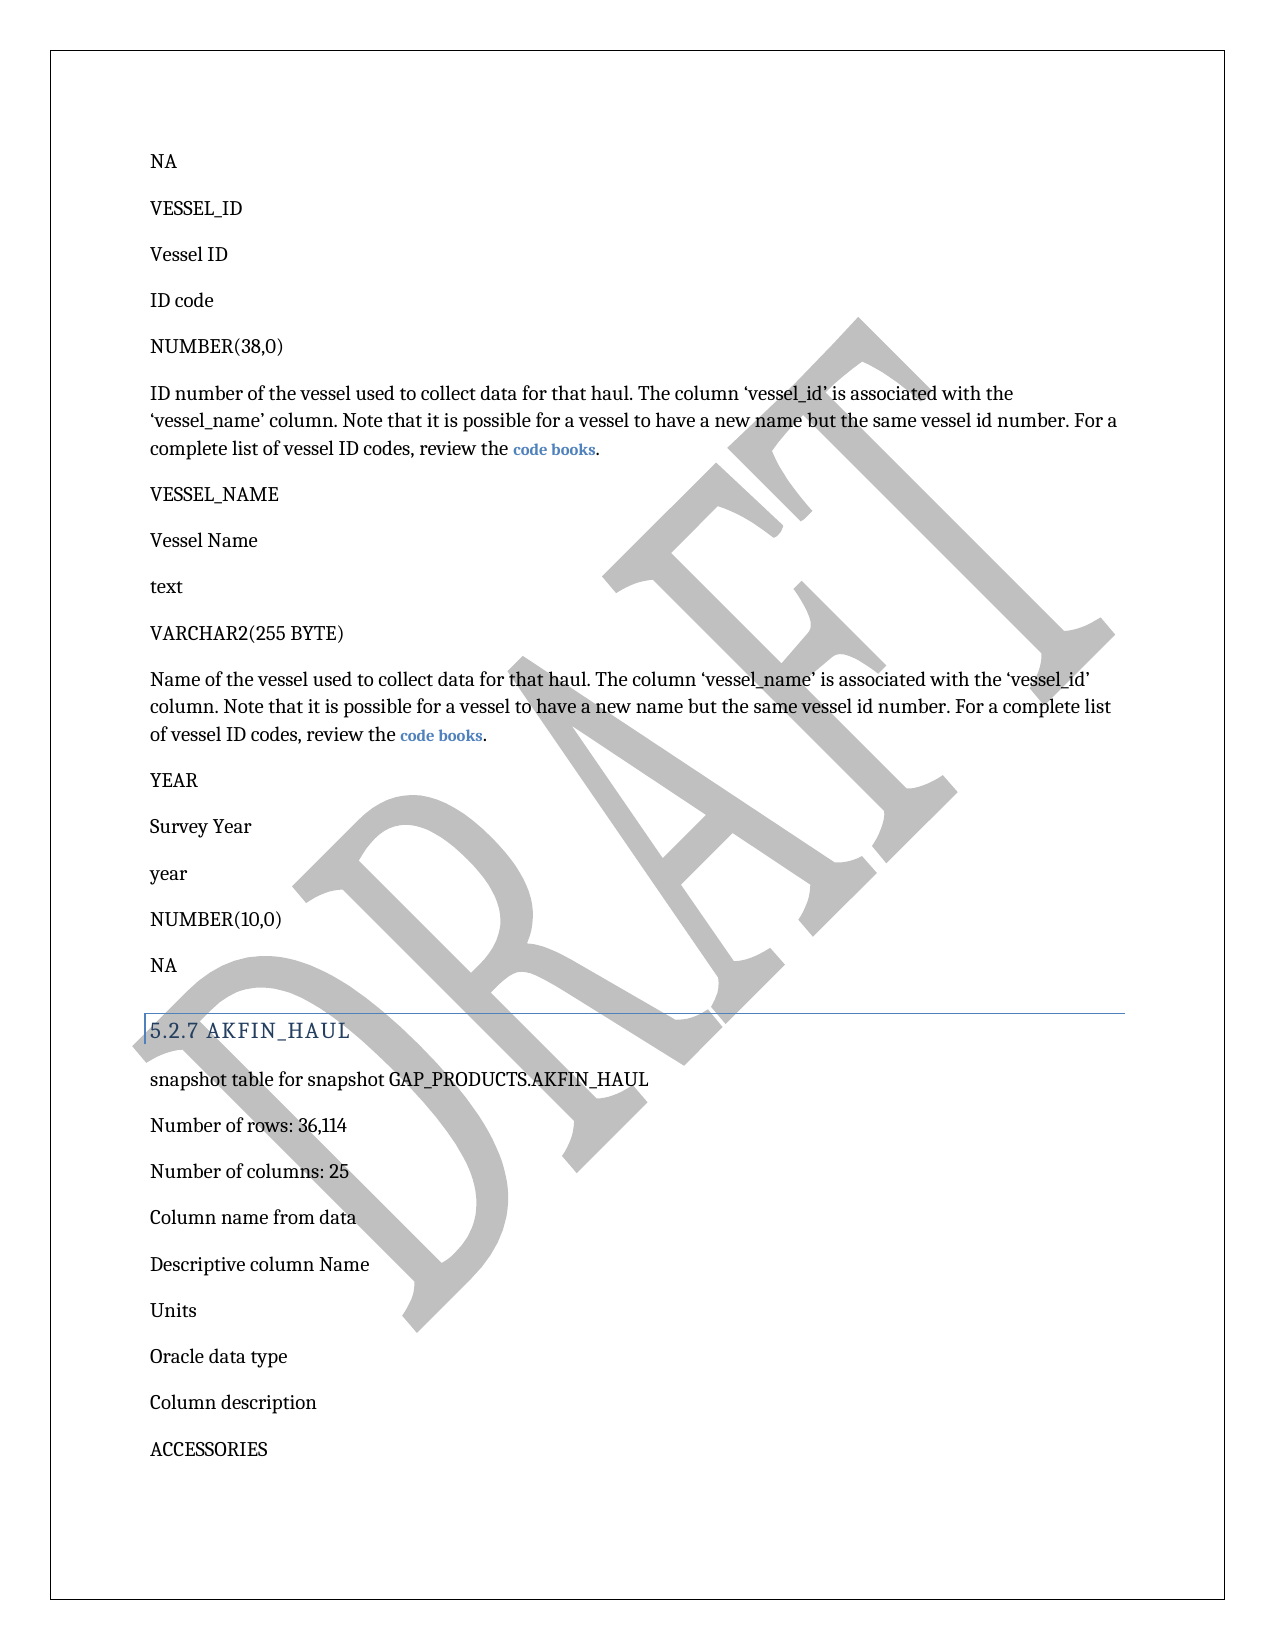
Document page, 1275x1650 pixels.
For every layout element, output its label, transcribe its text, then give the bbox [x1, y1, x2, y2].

text VARCHAR2(255 BYTE) [150, 621, 1125, 645]
text Vessel Name [150, 529, 1125, 553]
text ID number of the vessel used to collect data for that haul. The column ‘vessel_id’ is associated with the ‘vessel_name’ column. Note that it is possible for a vessel to have a new name but the same vessel id number. For a complete list of vessel ID codes, review the code books. [150, 381, 1125, 460]
text text [150, 575, 1125, 599]
text Column name from data [150, 1206, 1125, 1230]
text Survey Year [150, 815, 1125, 839]
text ID code [150, 289, 1125, 313]
text ACCESSORIES [150, 1437, 1125, 1461]
text NA [150, 150, 1125, 174]
text NUMBER(10,0) [150, 907, 1125, 931]
text Oracle data type [150, 1345, 1125, 1369]
text YEAR [150, 769, 1125, 793]
text VESSEL_NAME [150, 482, 1125, 506]
text year [150, 861, 1125, 885]
text VESSEL_ID [150, 196, 1125, 220]
text Number of columns: 25 [150, 1160, 1125, 1184]
subtitle 5.2.7 AKFIN_HAUL [146, 1014, 1125, 1044]
text Descriptive column Name [150, 1252, 1125, 1276]
text Number of rows: 36,114 [150, 1113, 1125, 1137]
text Name of the vessel used to collect data for that haul. The column ‘vessel_name’ is associated with the ‘vessel_id’ column. Note that it is possible for a vessel to have a new name but the same vessel id number. For a complete list of vessel ID codes, review the code books. [150, 667, 1125, 746]
text NUMBER(38,0) [150, 335, 1125, 359]
text NA [150, 954, 1125, 978]
text Column description [150, 1391, 1125, 1415]
text Vessel ID [150, 242, 1125, 266]
text Units [150, 1298, 1125, 1322]
text snapshot table for snapshot GAP_PRODUCTS.AKFIN_HAUL [150, 1067, 1125, 1091]
